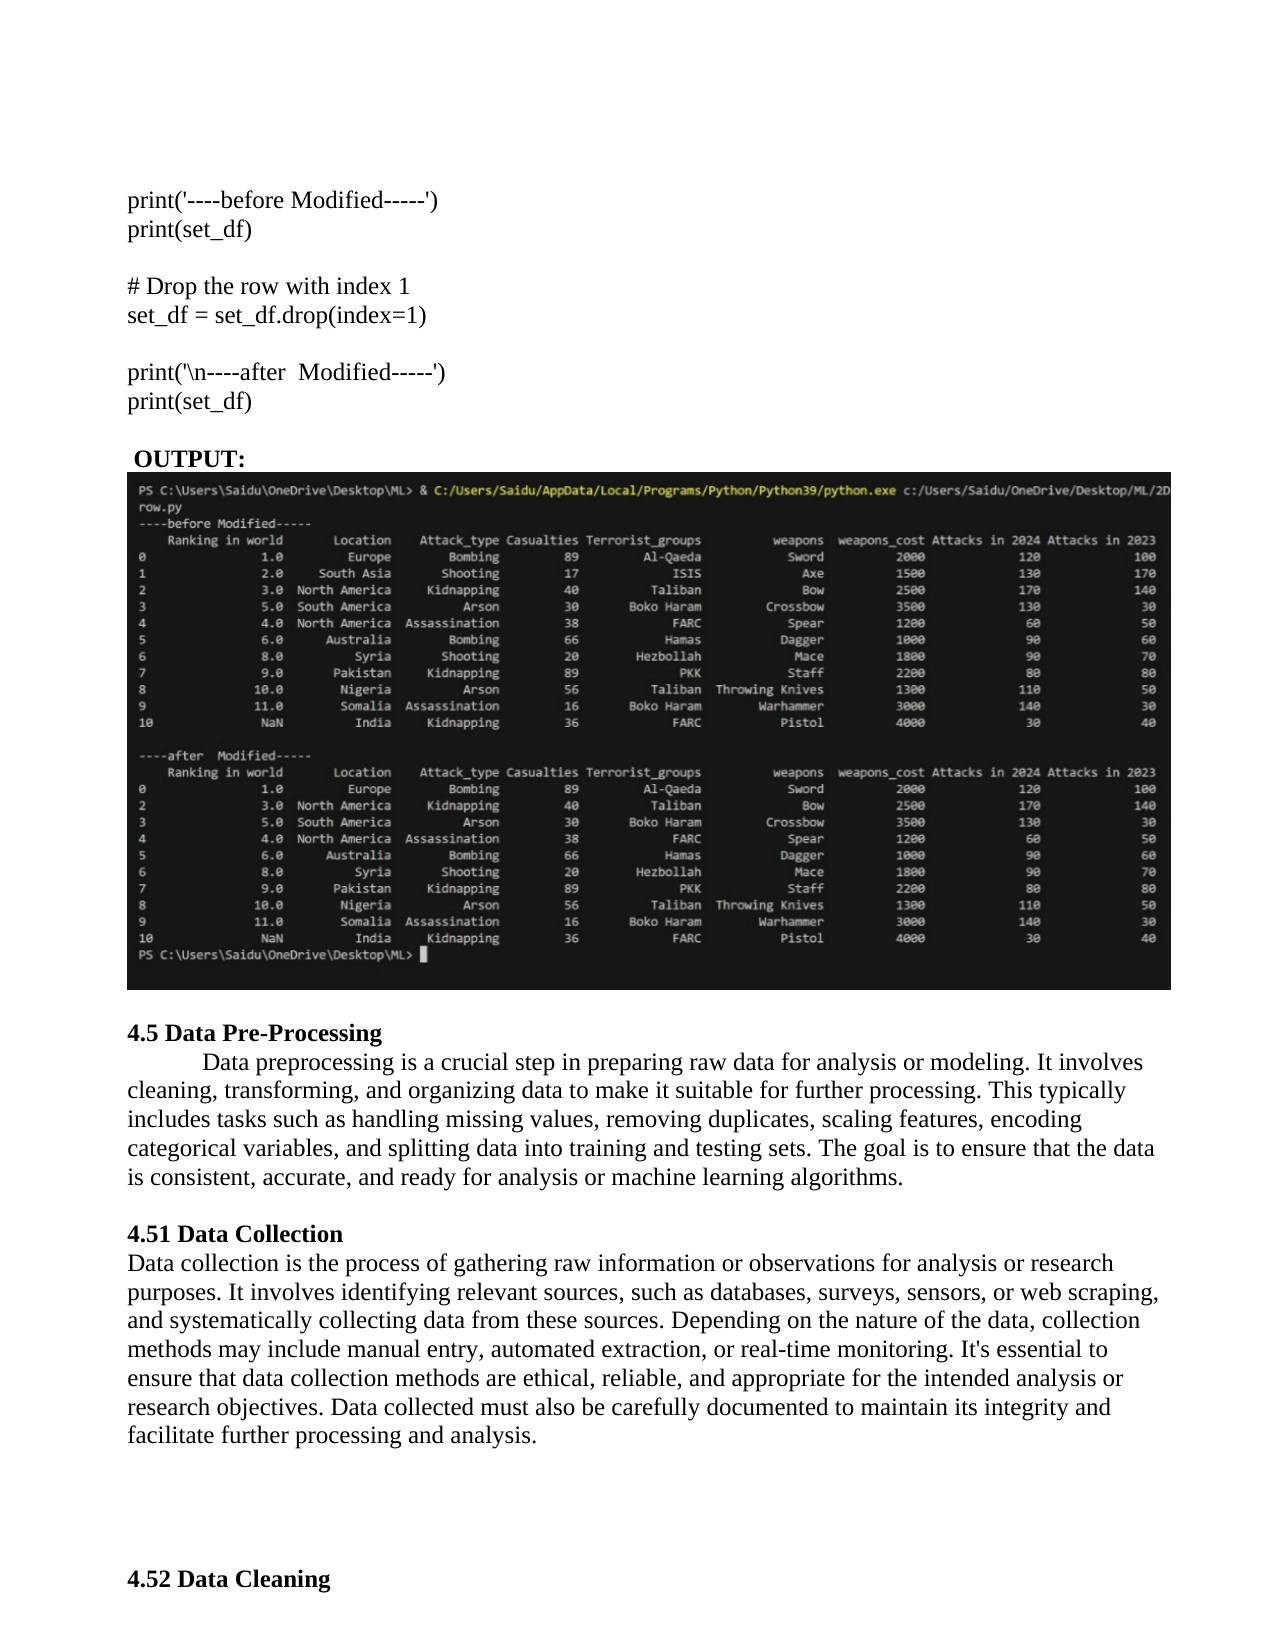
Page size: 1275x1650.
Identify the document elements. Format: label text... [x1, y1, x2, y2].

picture [127, 472, 1171, 990]
text Data preprocessing is a crucial step in preparing raw data for analysis or modeling. It involves cleaning, transforming, and organizing data to make it suitable for further processing. This typically includes tasks such as handling missing values, removing duplicates, scaling features, encoding categorical variables, and splitting data into training and testing sets. The goal is to ensure that the data is consistent, accurate, and ready for analysis or machine learning algorithms. [127, 1047, 1171, 1191]
text Data collection is the process of gathering raw information or observations for analysis or research purposes. It involves identifying relevant sources, such as databases, surveys, sensors, or web scraping, and systematically collecting data from these sources. Depending on the nature of the data, collection methods may include manual entry, automated extraction, or real-time monitoring. It's essential to ensure that data collection methods are ethical, reliable, and appropriate for the intended analysis or research objectives. Data collected must also be carefully documented to maintain its integrity and facilitate further processing and analysis. [127, 1248, 1171, 1449]
text print(set_df) [127, 214, 1171, 242]
text print('----before Modified-----') [127, 185, 1171, 214]
text # Drop the row with index 1 [127, 271, 1171, 300]
text OUTPUT: [127, 444, 1171, 472]
text 4.51 Data Collection [127, 1219, 1171, 1248]
text print(set_df) [127, 386, 1171, 415]
text 4.52 Data Cleaning [127, 1564, 1171, 1593]
text 4.5 Data Pre-Processing [127, 1018, 1171, 1047]
text print('\n----after Modified-----') [127, 357, 1171, 386]
text set_df = set_df.drop(index=1) [127, 300, 1171, 329]
